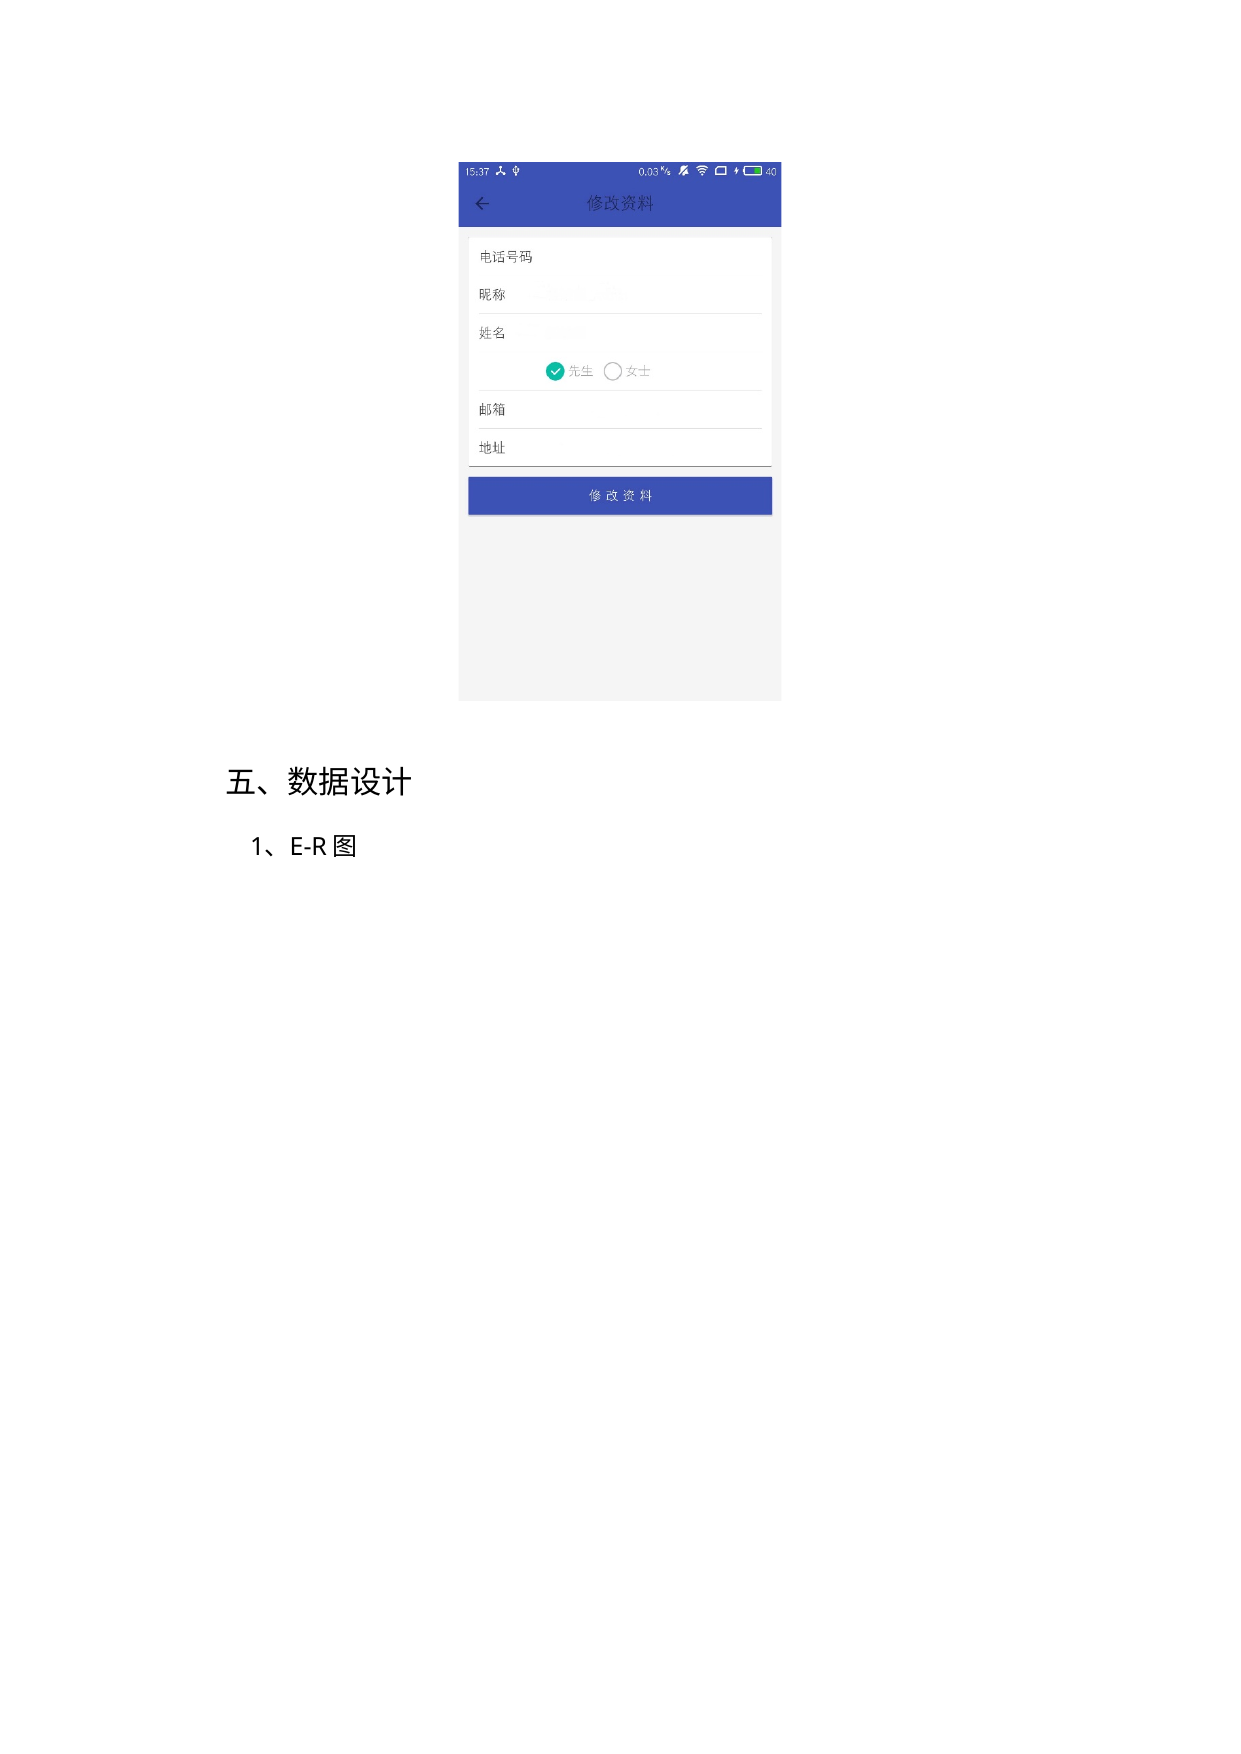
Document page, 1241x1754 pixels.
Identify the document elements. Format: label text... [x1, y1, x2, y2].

list 五、数据设计 [225, 747, 1053, 812]
list 1、E-R图 [225, 812, 1053, 877]
picture [458, 162, 782, 701]
